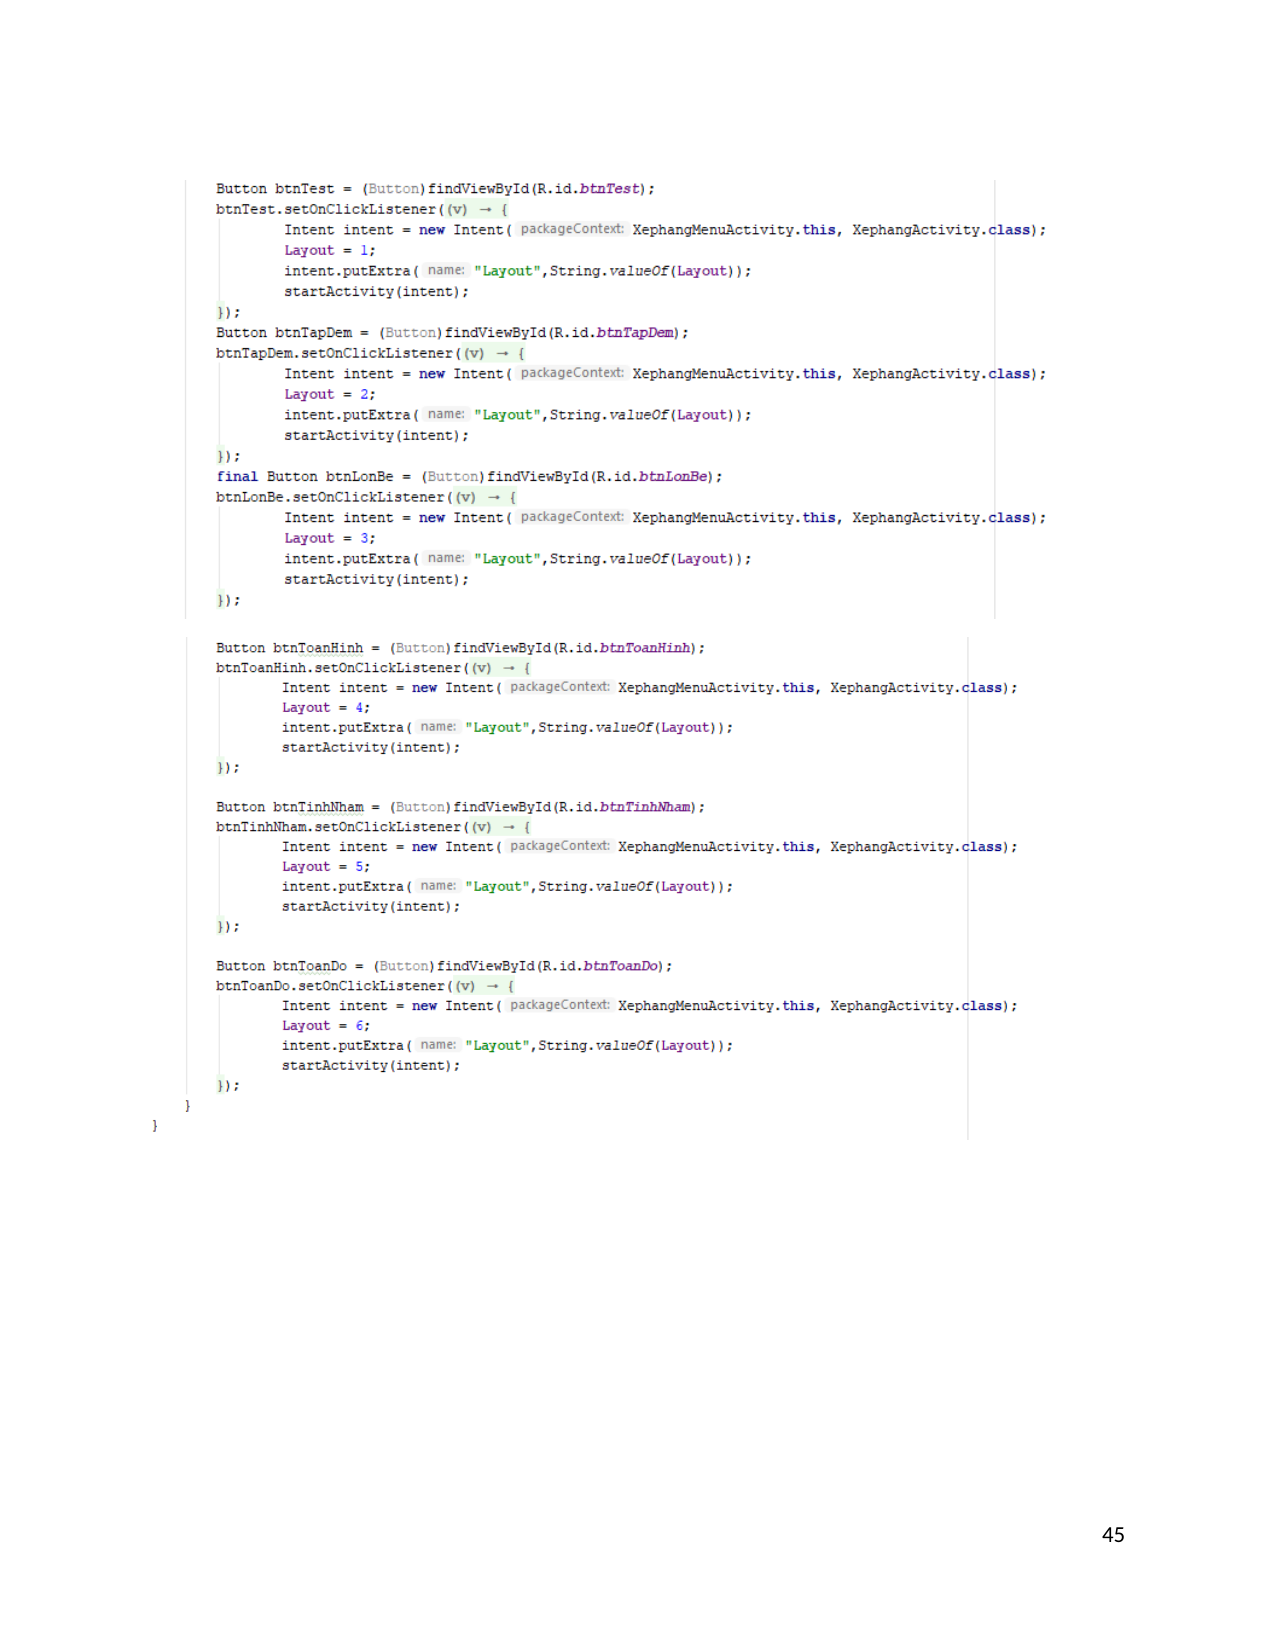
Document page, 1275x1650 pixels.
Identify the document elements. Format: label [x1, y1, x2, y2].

picture [150, 637, 1125, 1140]
picture [150, 180, 1125, 619]
